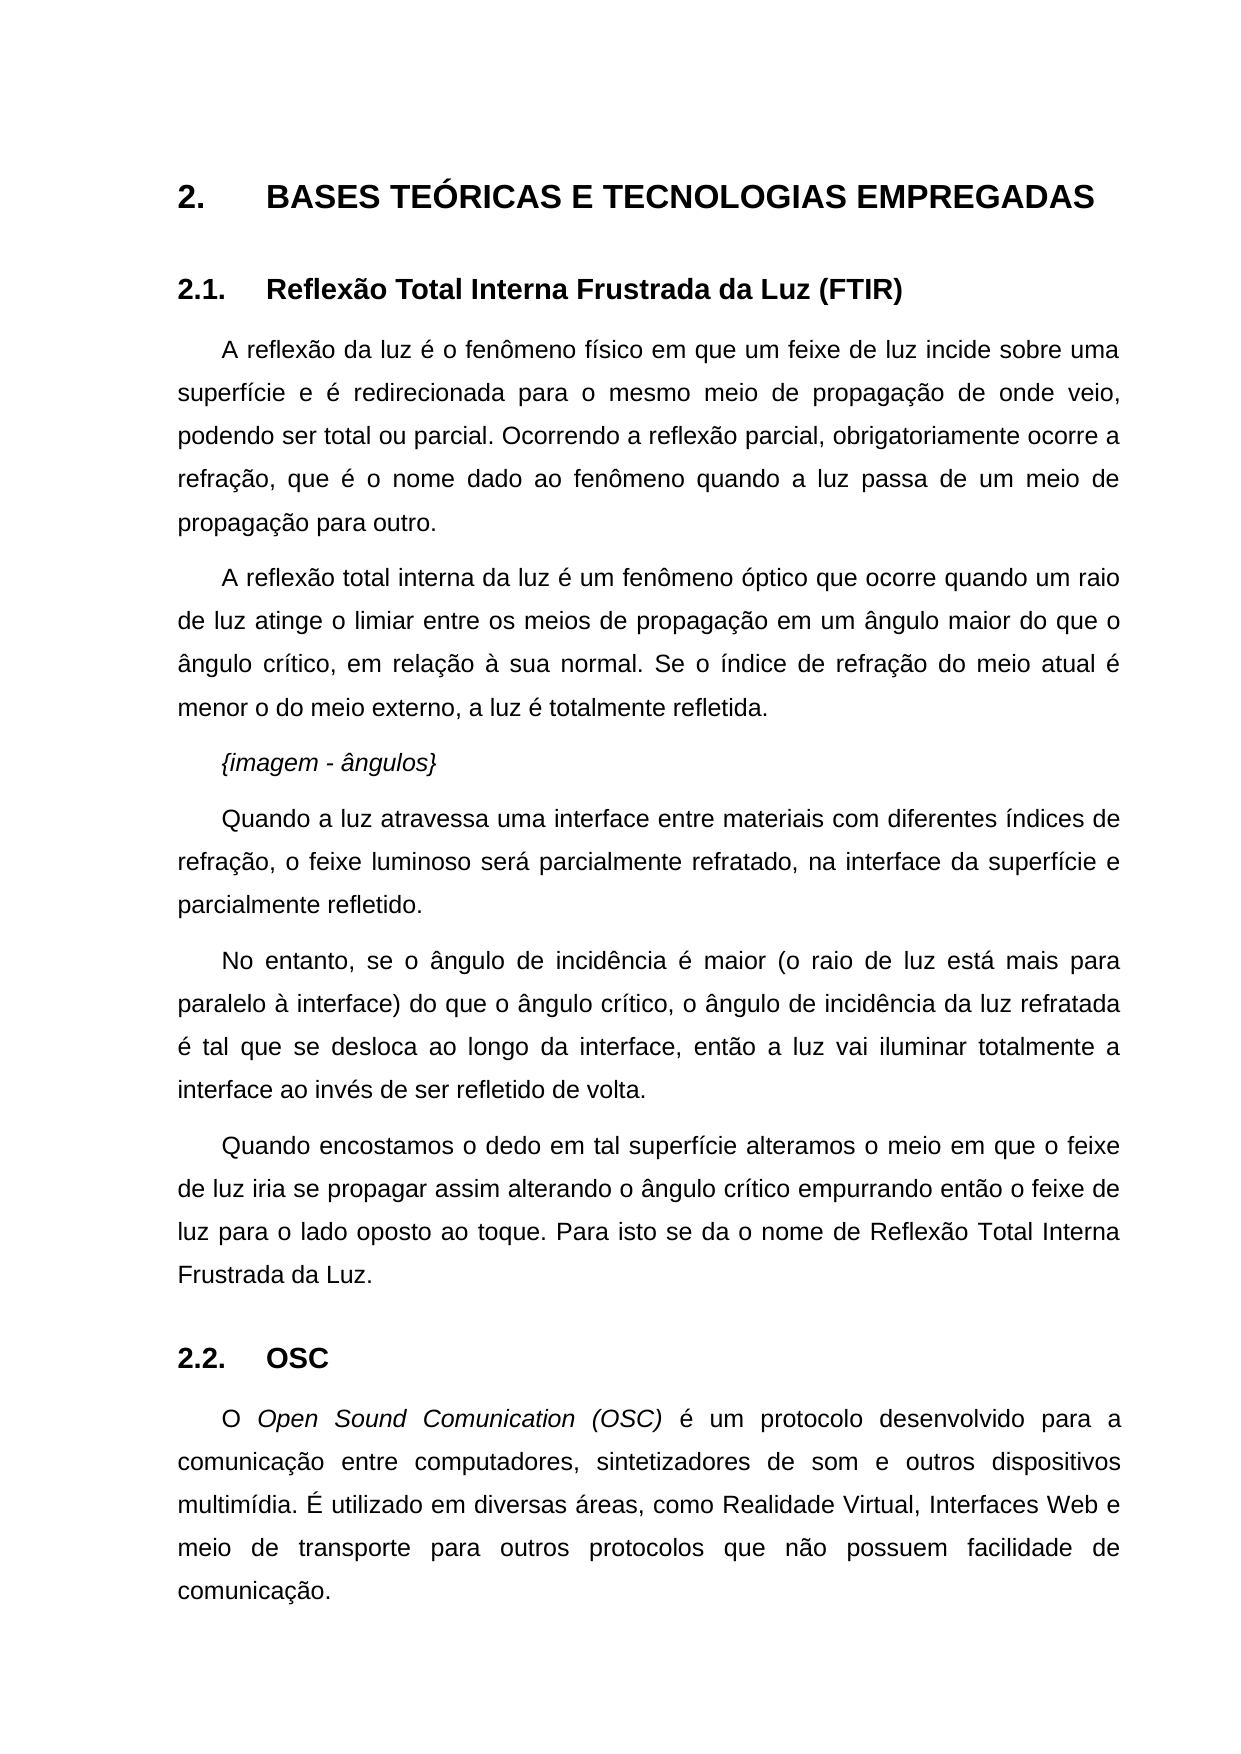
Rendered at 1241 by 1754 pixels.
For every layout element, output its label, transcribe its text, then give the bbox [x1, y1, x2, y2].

text A reflexão total interna da luz é um fenômeno óptico que ocorre quando um raio de luz atinge o limiar entre os meios de propagação em um ângulo maior do que o ângulo crítico, em relação à sua normal. Se o índice de refração do meio atual é menor o do meio externo, a luz é totalmente refletida. [177, 563, 1122, 721]
subtitle Reflexão Total Interna Frustrada da Luz (FTIR) [177, 272, 1122, 306]
text No entanto, se o ângulo de incidência é maior (o raio de luz está mais para paralelo à interface) do que o ângulo crítico, o ângulo de incidência da luz refratada é tal que se desloca ao longo da interface, então a luz vai iluminar totalmente a interface ao invés de ser refletido de volta. [177, 946, 1122, 1104]
text Quando encostamos o dedo em tal superfície alteramos o meio em que o feixe de luz iria se propagar assim alterando o ângulo crítico empurrando então o feixe de luz para o lado oposto ao toque. Para isto se da o nome de Reflexão Total Interna Frustrada da Luz. [177, 1131, 1122, 1289]
subtitle Bases Teóricas e Tecnologias Empregadas [177, 177, 1122, 216]
subtitle OSC [177, 1341, 1122, 1374]
text O Open Sound Comunication (OSC) é um protocolo desenvolvido para a comunicação entre computadores, sintetizadores de som e outros dispositivos multimídia. É utilizado em diversas áreas, como Realidade Virtual, Interfaces Web e meio de transporte para outros protocolos que não possuem facilidade de comunicação. [177, 1403, 1122, 1605]
text {imagem - ângulos} [177, 748, 1122, 777]
text Quando a luz atravessa uma interface entre materiais com diferentes índices de refração, o feixe luminoso será parcialmente refratado, na interface da superfície e parcialmente refletido. [177, 804, 1122, 919]
text A reflexão da luz é o fenômeno físico em que um feixe de luz incide sobre uma superfície e é redirecionada para o mesmo meio de propagação de onde veio, podendo ser total ou parcial. Ocorrendo a reflexão parcial, obrigatoriamente ocorre a refração, que é o nome dado ao fenômeno quando a luz passa de um meio de propagação para outro. [177, 335, 1122, 536]
